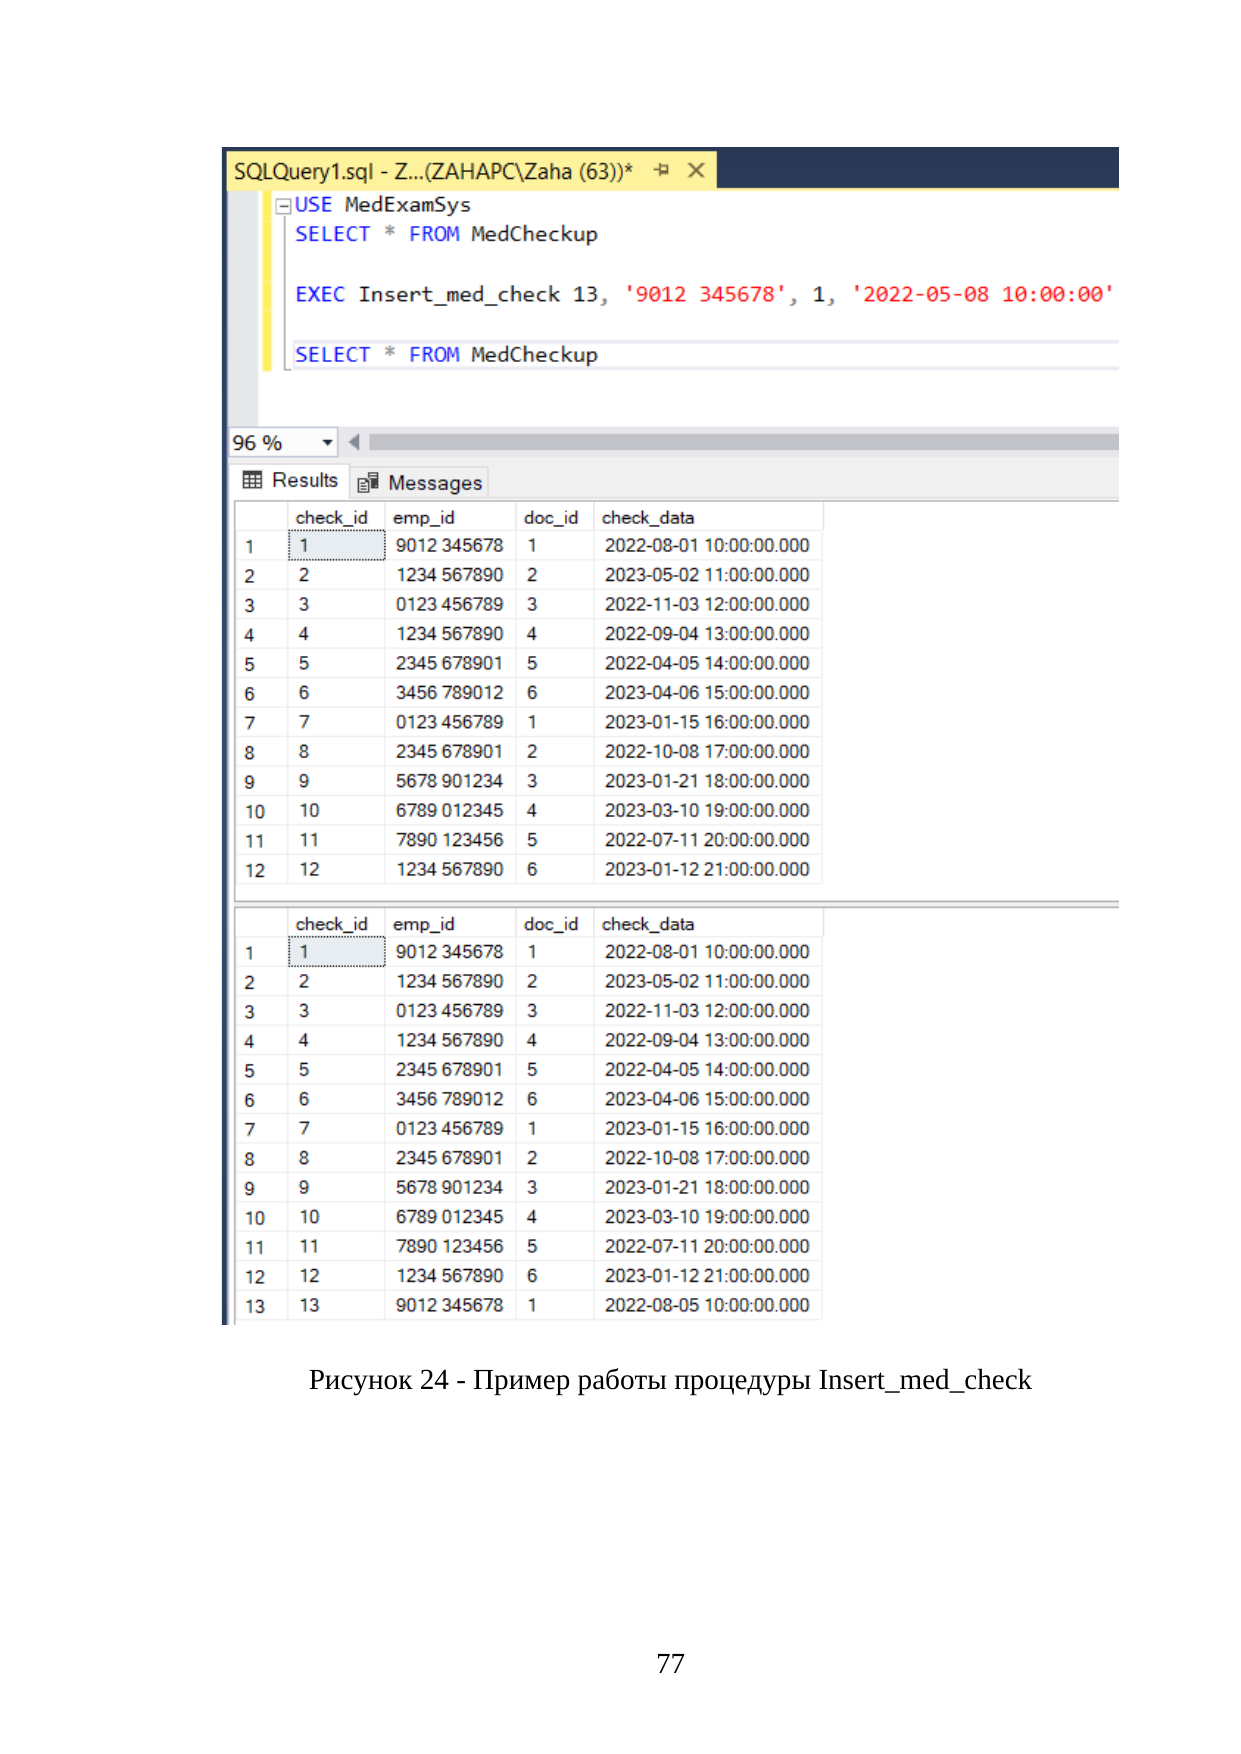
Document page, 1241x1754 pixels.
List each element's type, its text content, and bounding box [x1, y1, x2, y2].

picture [221, 147, 1119, 1325]
text Рисунок 24 - Пример работы процедуры Insert_med_check [177, 1362, 1163, 1395]
